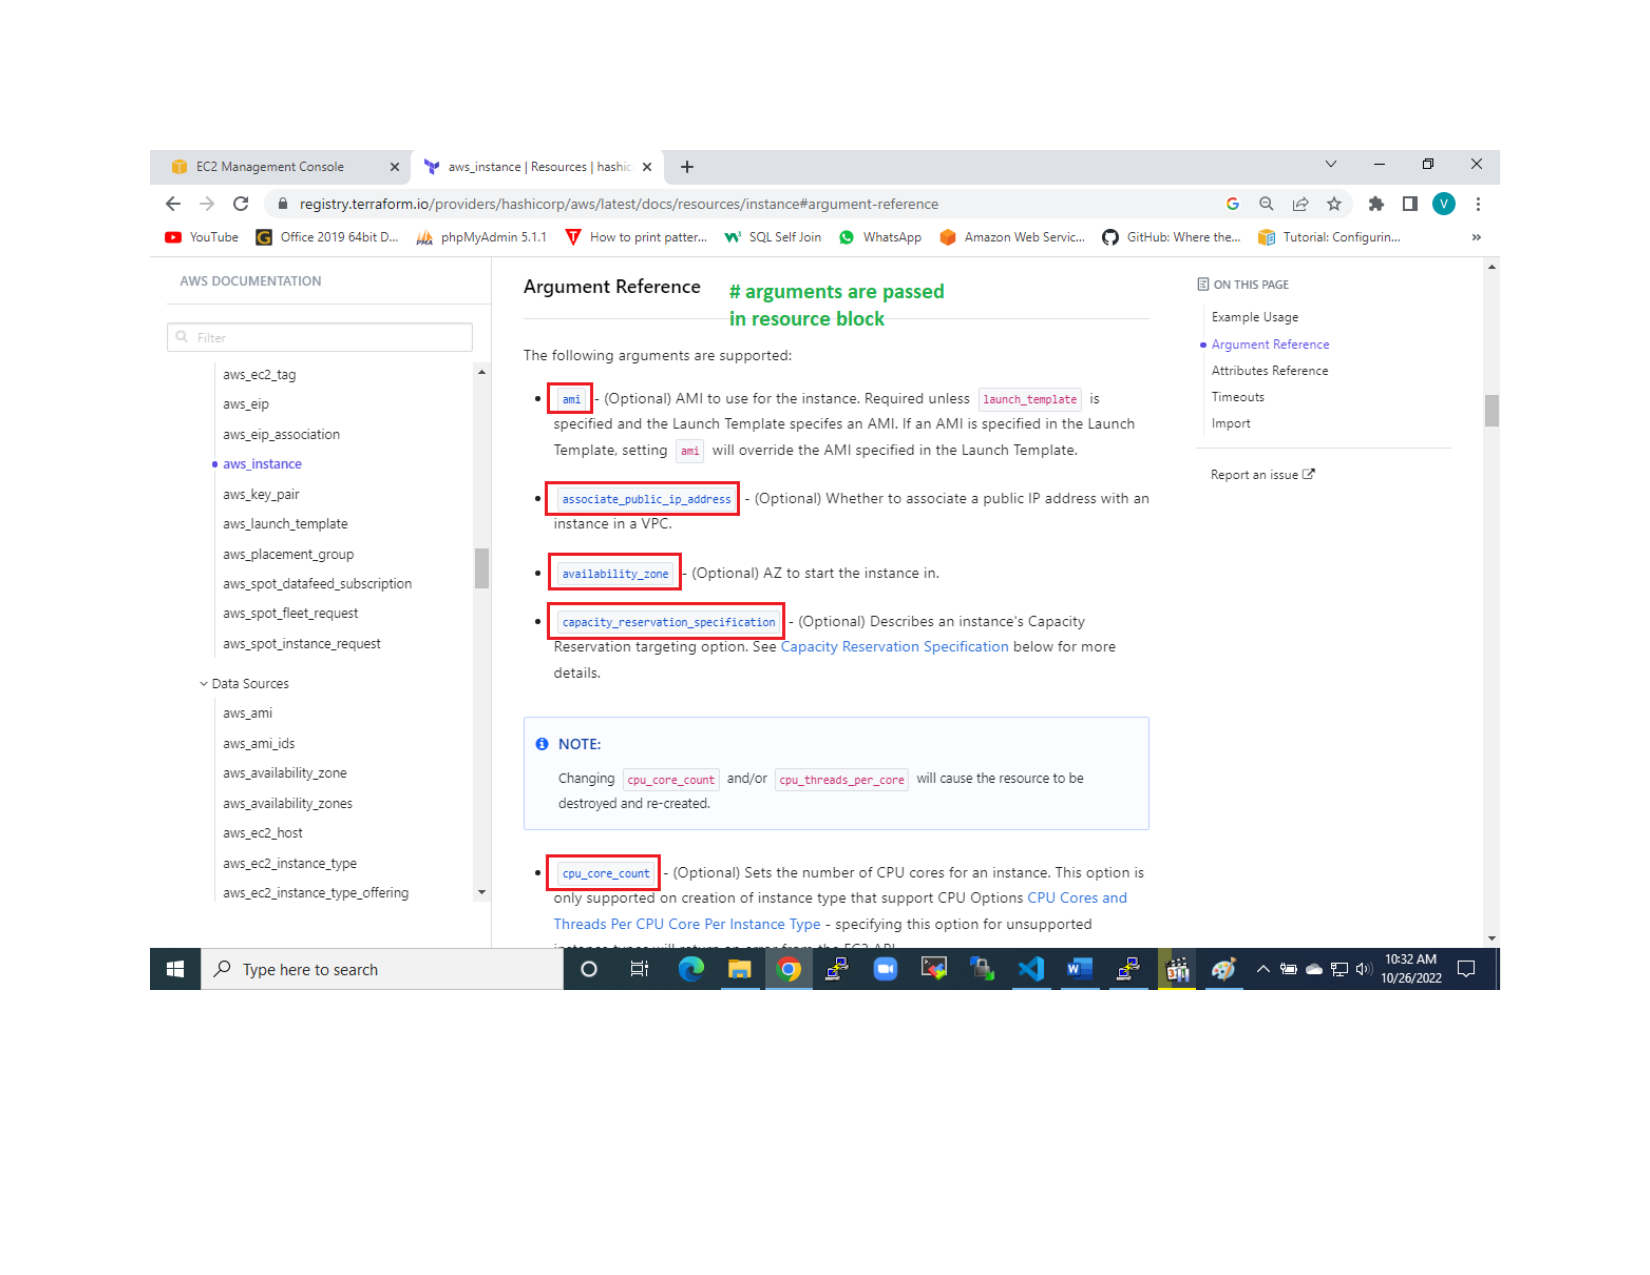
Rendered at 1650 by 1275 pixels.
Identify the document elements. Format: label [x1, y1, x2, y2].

picture [150, 150, 1500, 990]
